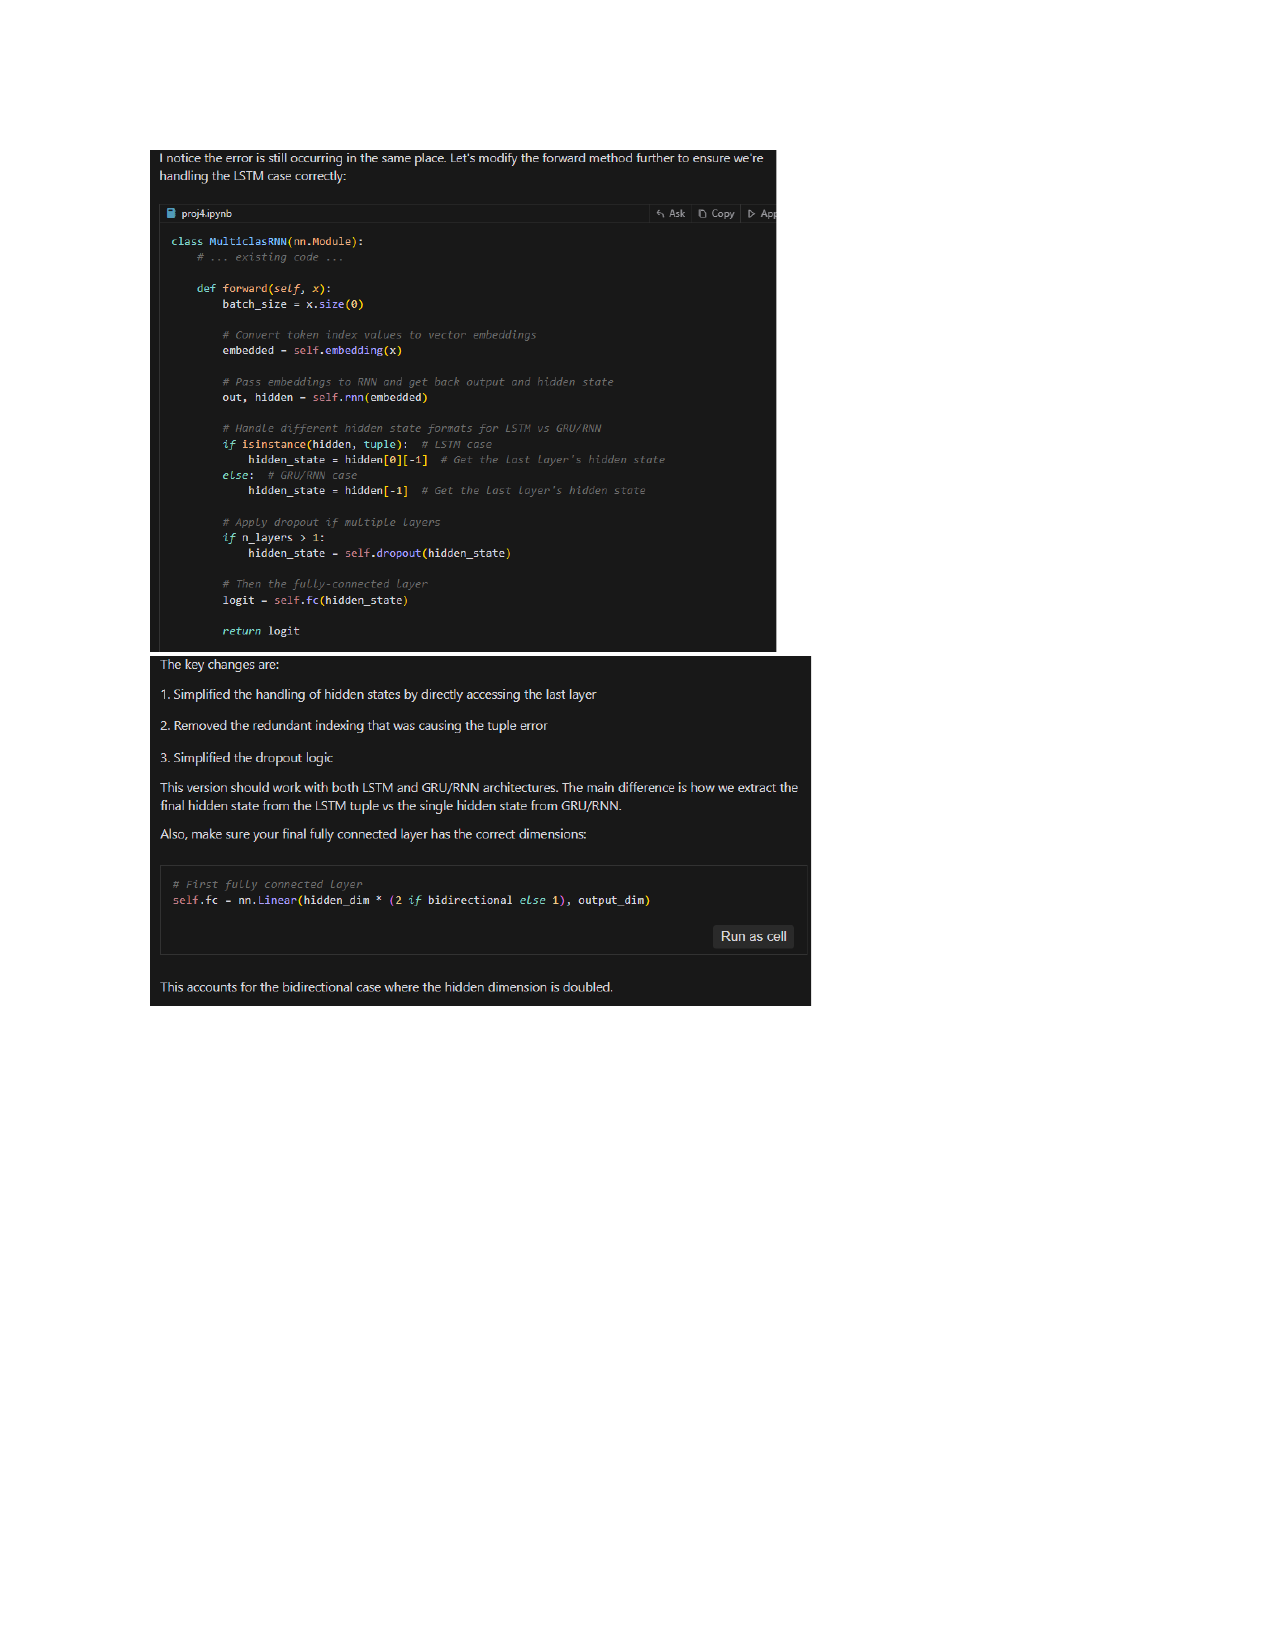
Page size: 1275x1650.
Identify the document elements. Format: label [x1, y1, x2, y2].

picture [150, 150, 777, 652]
picture [150, 656, 812, 1006]
